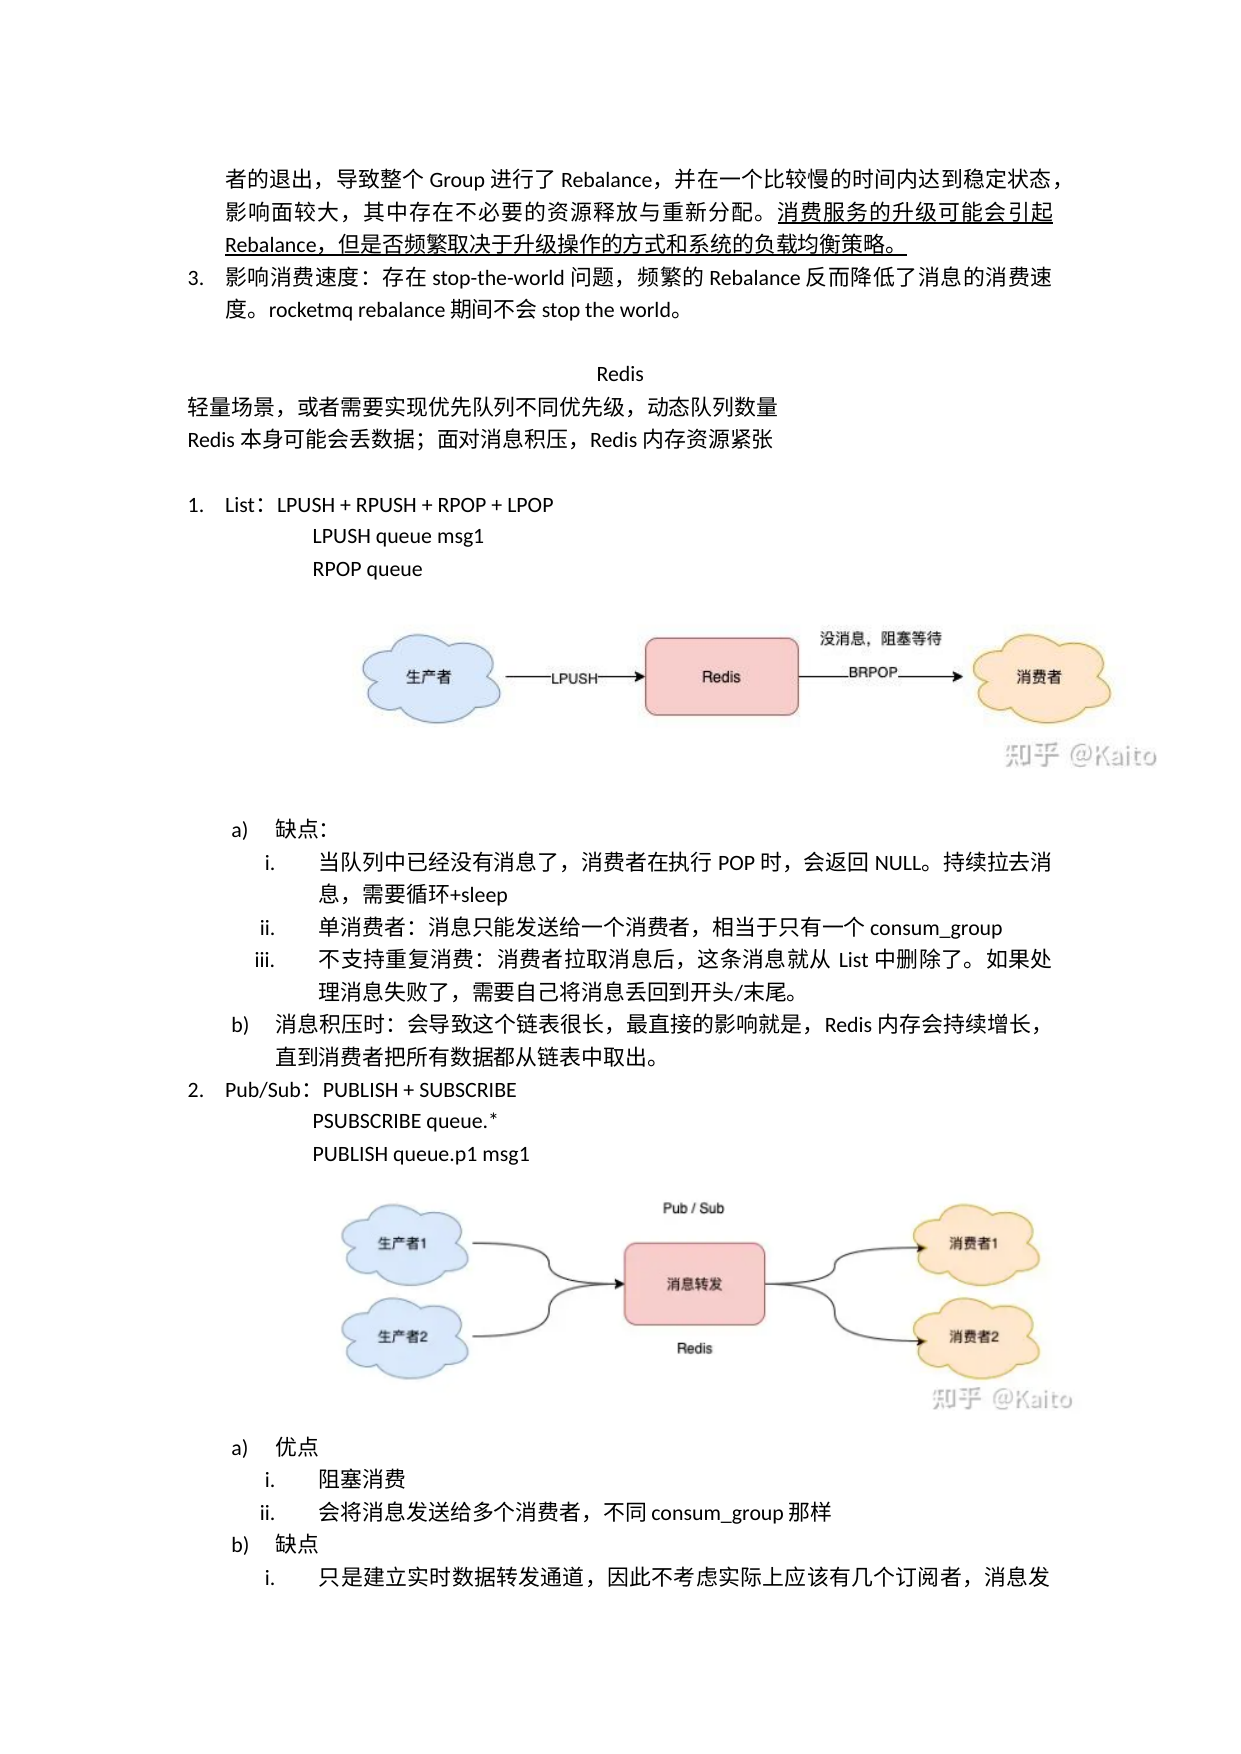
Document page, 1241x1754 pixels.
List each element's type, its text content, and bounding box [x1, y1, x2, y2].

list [187, 162, 1053, 259]
text Redis [187, 357, 1053, 389]
picture [312, 1169, 1082, 1428]
picture [312, 584, 1178, 790]
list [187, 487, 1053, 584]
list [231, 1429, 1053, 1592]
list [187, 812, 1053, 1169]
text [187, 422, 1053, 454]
text 轻量场景，或者需要实现优先队列不同优先级，动态队列数量 [187, 389, 1053, 422]
list 影响消费速度：存在stop-the-world问题，频繁的Rebalance反而降低了消息的消费速度。rocketmq rebalance期间不会stop the world。 [187, 259, 1053, 324]
